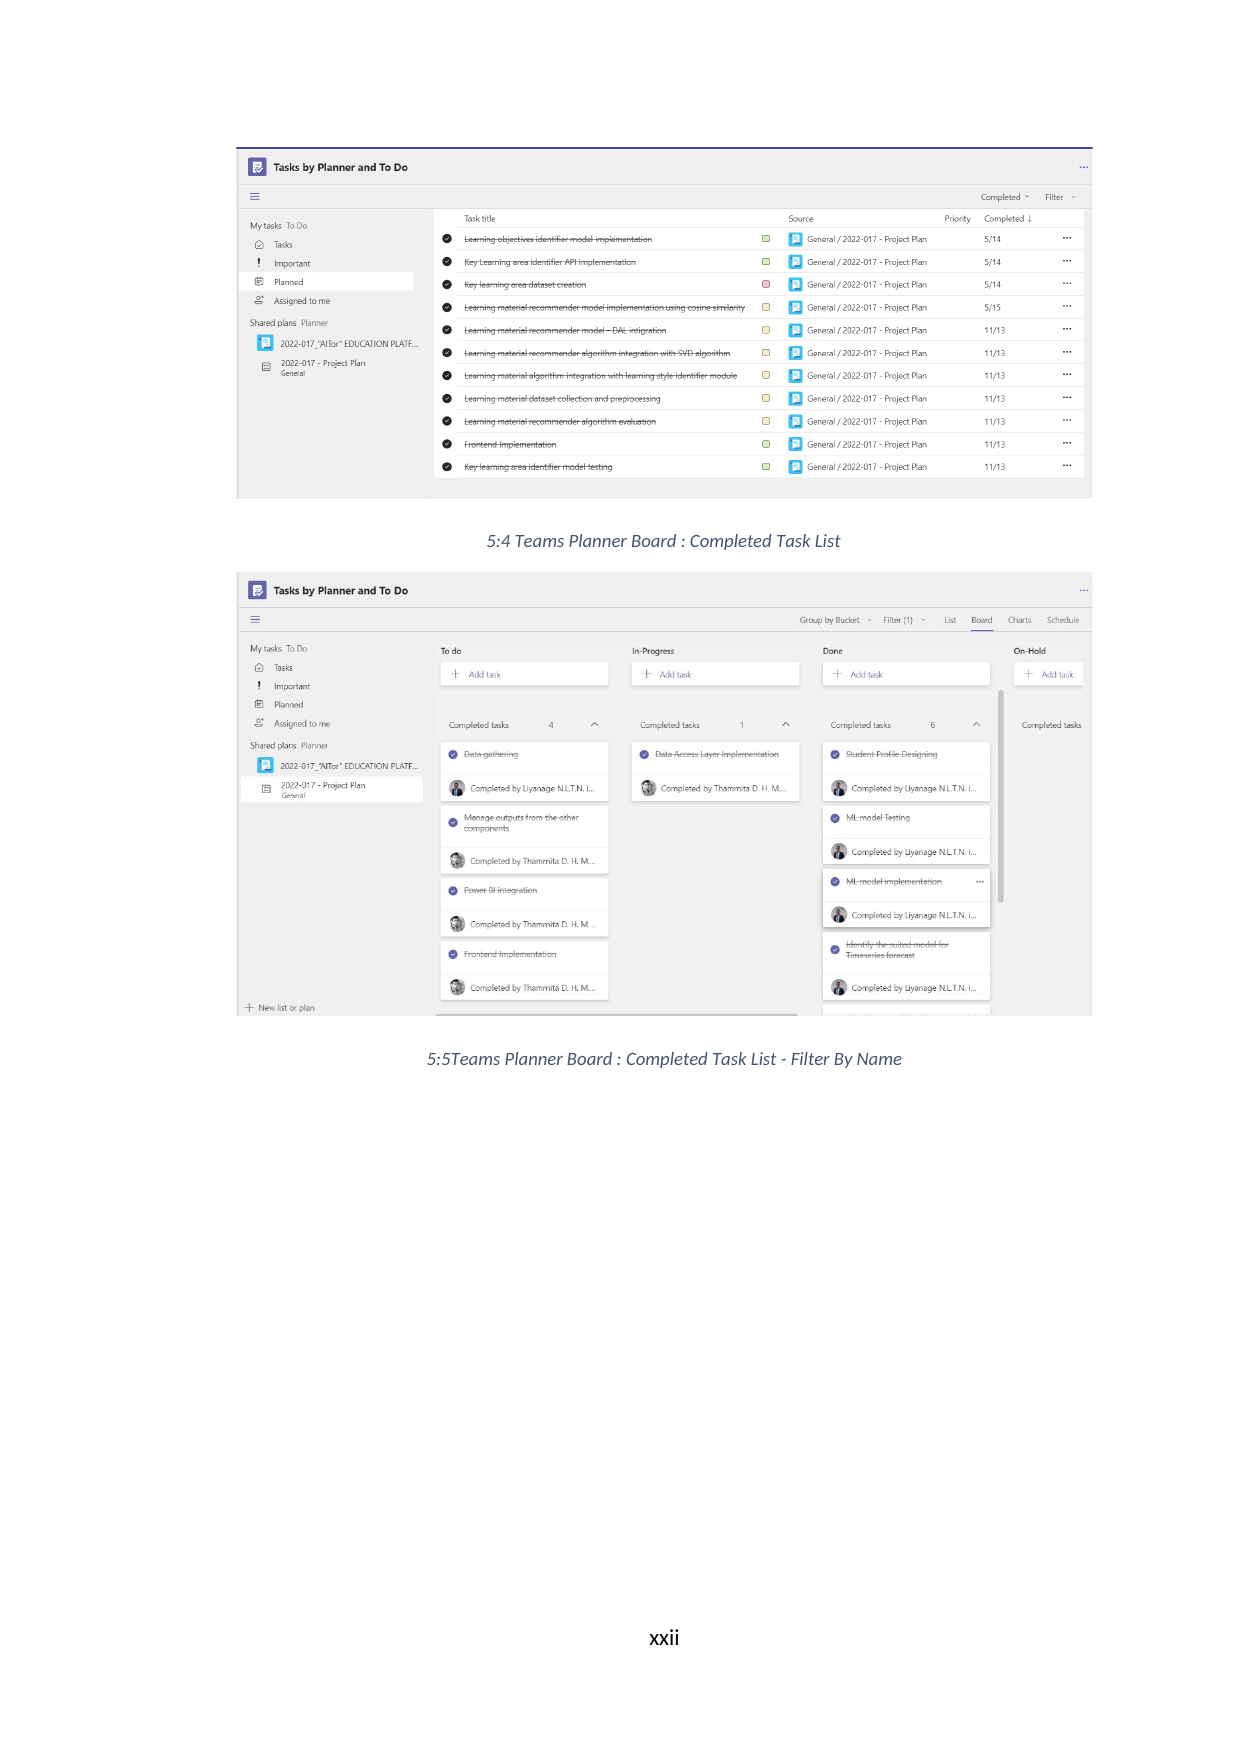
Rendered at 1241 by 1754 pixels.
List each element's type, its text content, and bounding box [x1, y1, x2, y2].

picture [236, 147, 1093, 499]
picture [236, 572, 1093, 1016]
